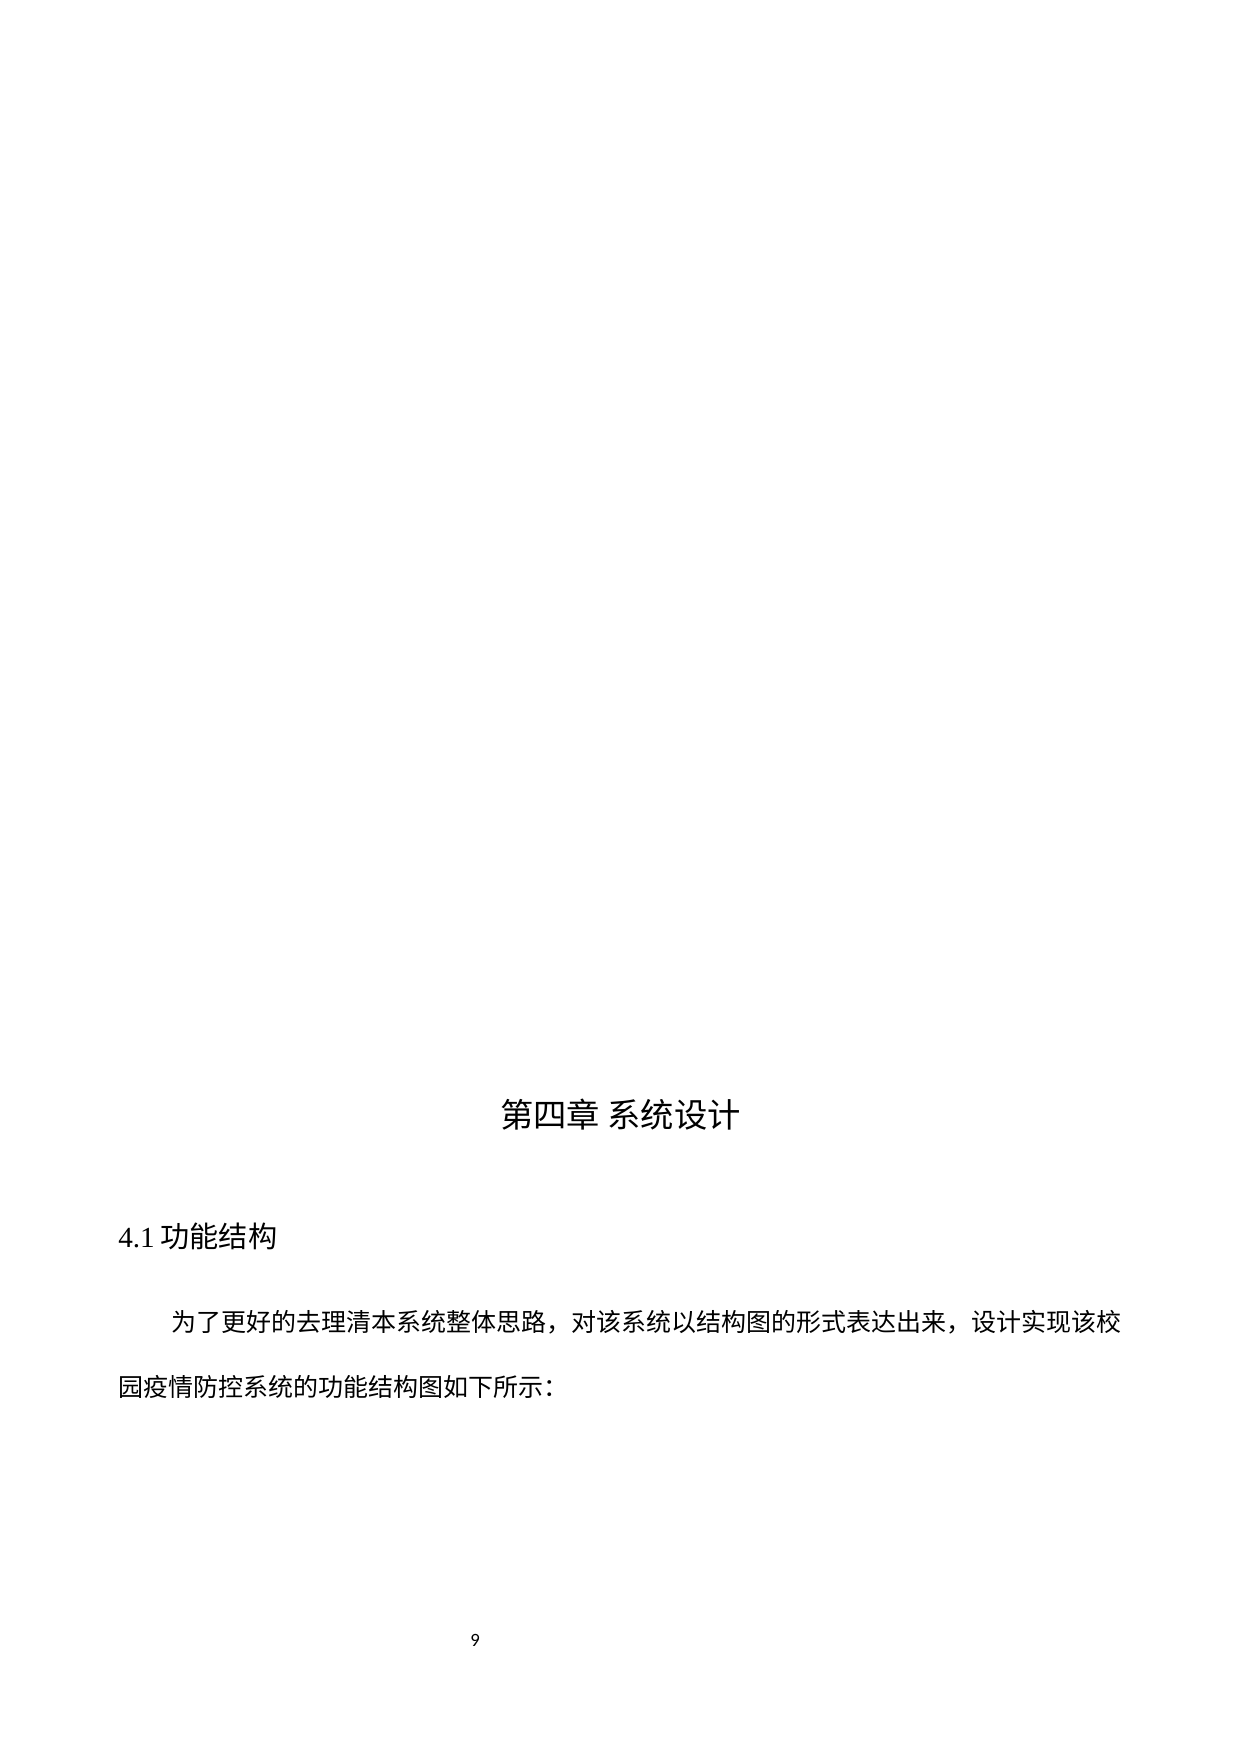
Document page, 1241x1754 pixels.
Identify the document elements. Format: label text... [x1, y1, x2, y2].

subtitle 4.1功能结构 [118, 1202, 1122, 1267]
text 为了更好的去理清本系统整体思路，对该系统以结构图的形式表达出来，设计实现该校园疫情防控系统的功能结构图如下所示： [118, 1288, 1122, 1418]
subtitle 第四章 系统设计 [118, 1081, 1122, 1146]
